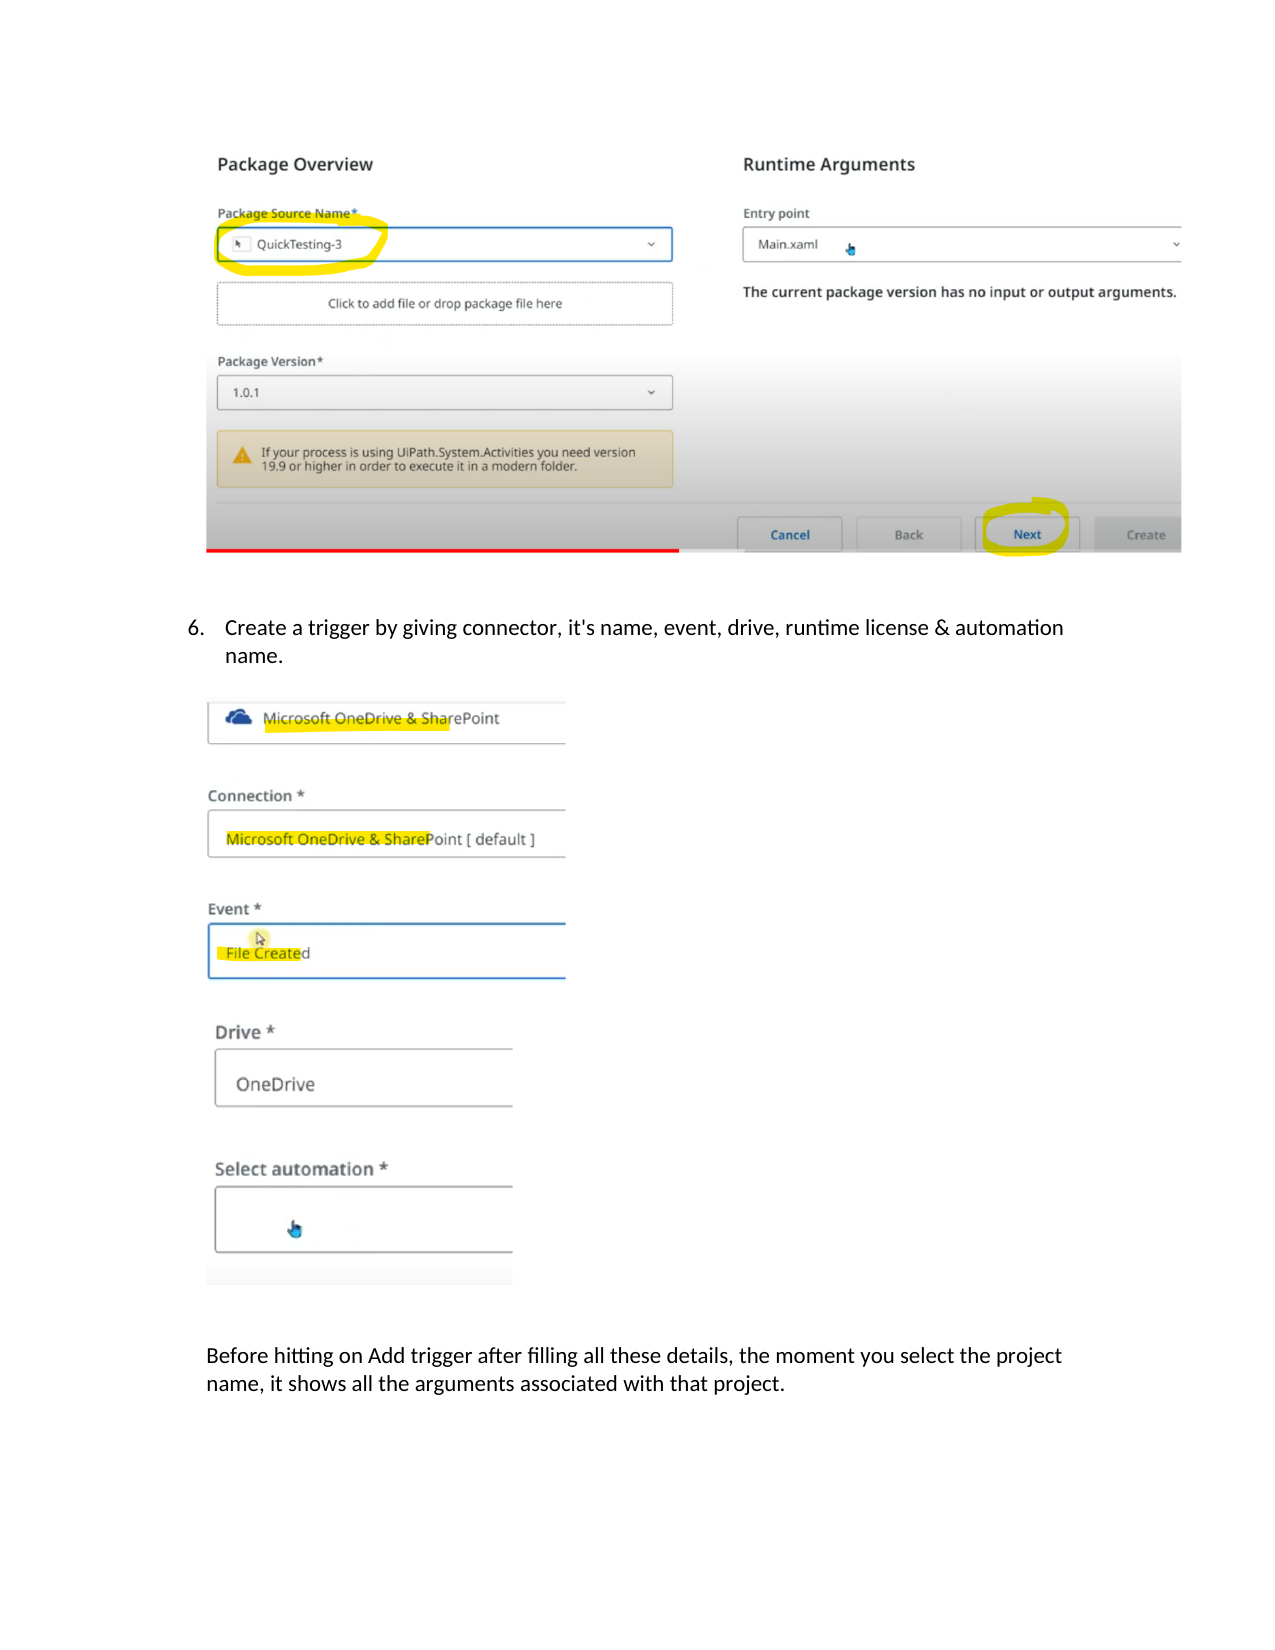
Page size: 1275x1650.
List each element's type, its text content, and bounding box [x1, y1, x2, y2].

text Before hitting on Add trigger after filling all these details, the moment you select the project name, it shows all the arguments associated with that project. [206, 1341, 1125, 1397]
picture [206, 1013, 513, 1285]
list Create a trigger by giving connector, it's name, event, drive, runtime license & automation name. [187, 613, 1125, 669]
picture [206, 697, 566, 986]
picture [206, 150, 1182, 558]
